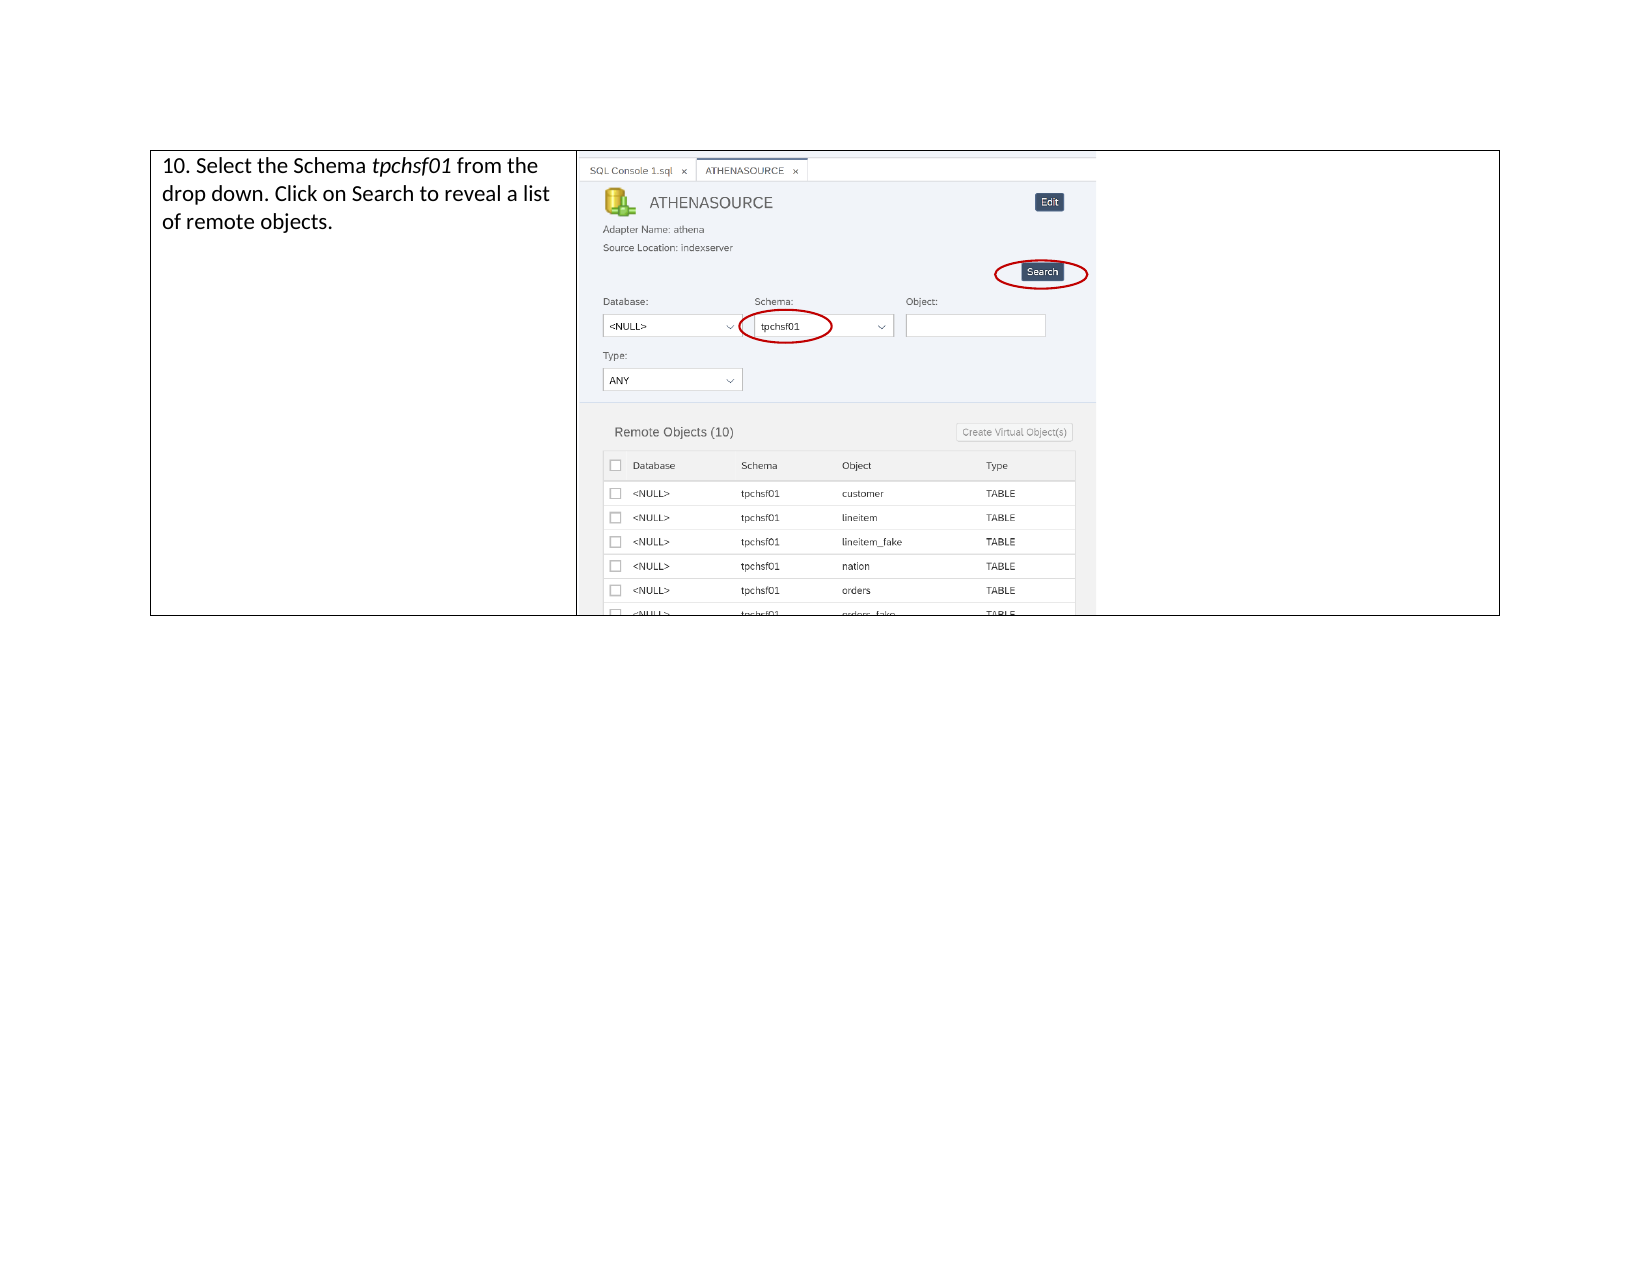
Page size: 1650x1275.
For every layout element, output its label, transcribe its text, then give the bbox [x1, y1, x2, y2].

table_cell [577, 151, 1499, 615]
table_cell 10. Select the Schema tpchsf01 from the drop down. Click on Search to reveal a list of remote objects. [151, 151, 576, 615]
picture [577, 151, 1096, 613]
